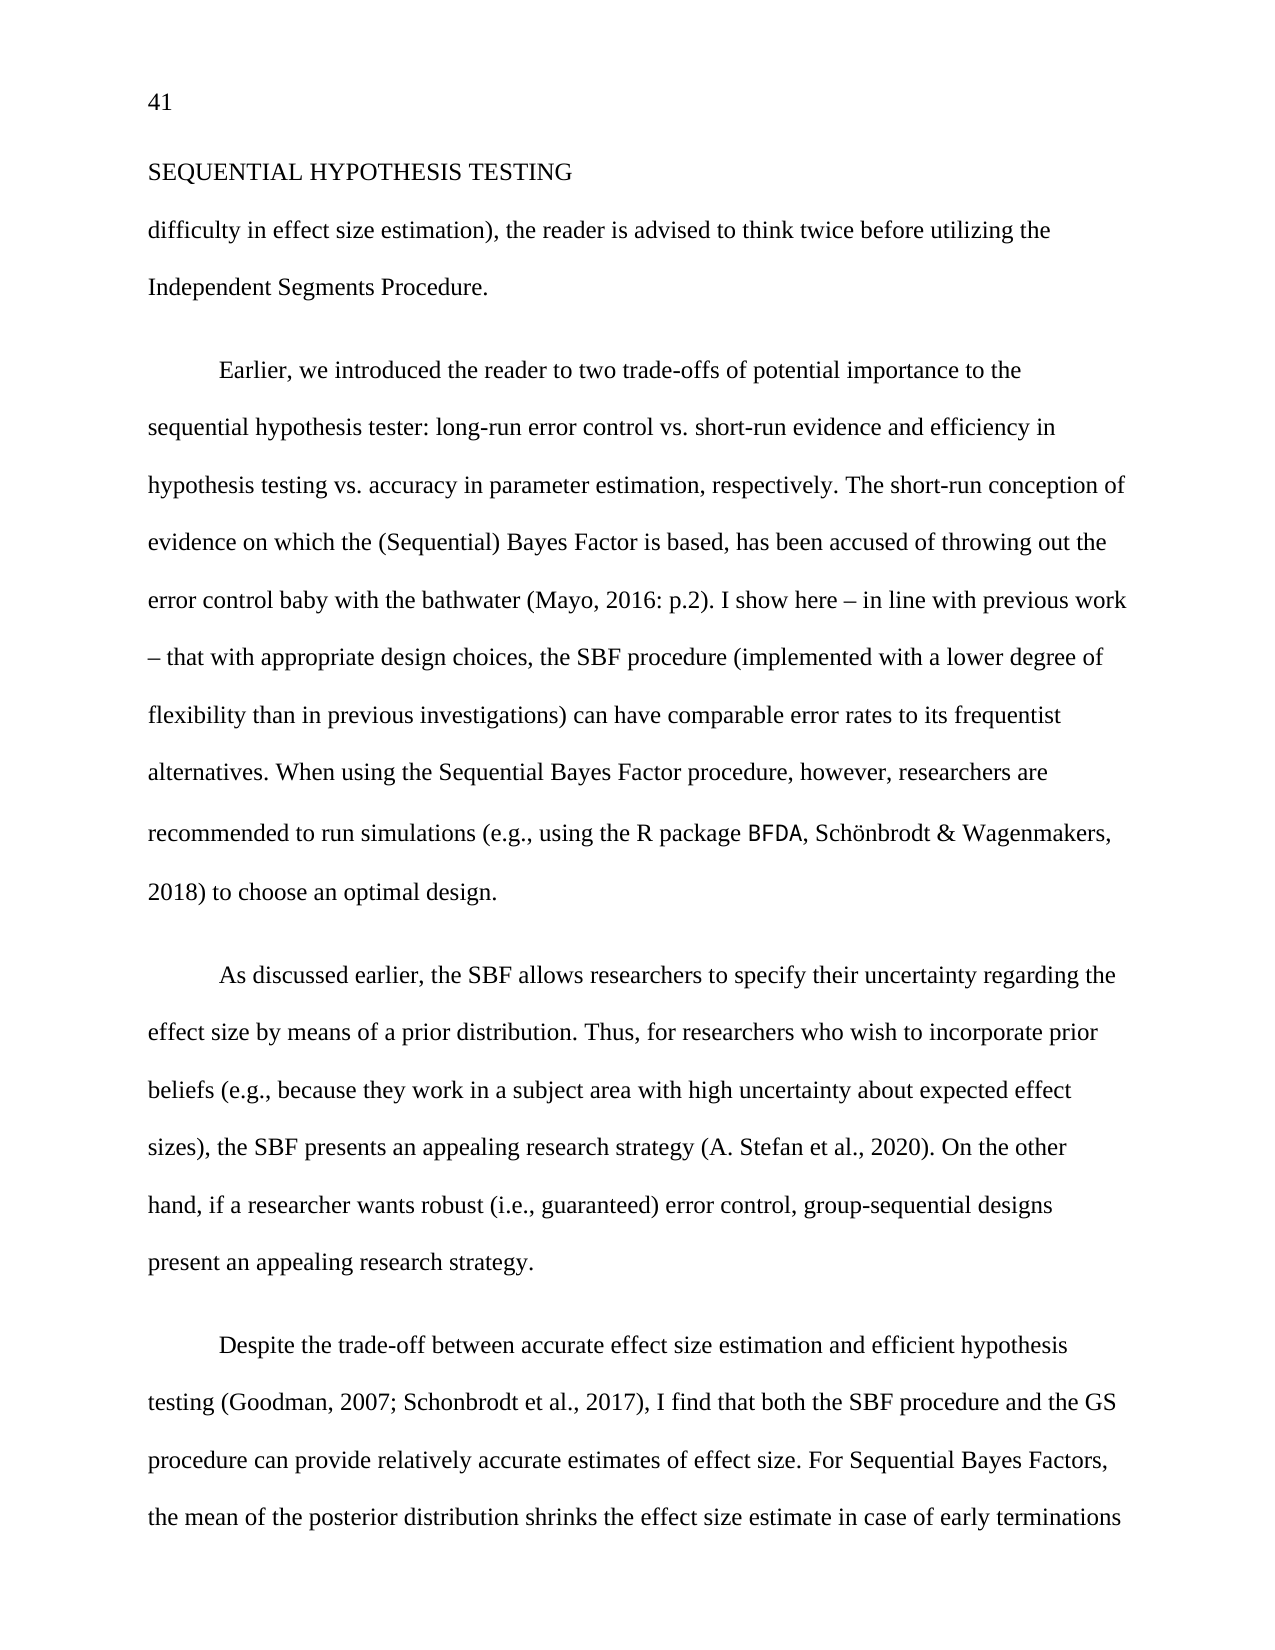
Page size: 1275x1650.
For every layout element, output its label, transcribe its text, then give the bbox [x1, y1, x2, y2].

text Earlier, we introduced the reader to two trade-offs of potential importance to the sequential hypothesis tester: long-run error control vs. short-run evidence and efficiency in hypothesis testing vs. accuracy in parameter estimation, respectively. The short-run conception of evidence on which the (Sequential) Bayes Factor is based, has been accused of throwing out the error control baby with the bathwater (Mayo, 2016: p.2). I show here – in line with previous work – that with appropriate design choices, the SBF procedure (implemented with a lower degree of flexibility than in previous investigations) can have comparable error rates to its frequentist alternatives. When using the Sequential Bayes Factor procedure, however, researchers are recommended to run simulations (e.g., using the R package BFDA, Schönbrodt & Wagenmakers, 2018) to choose an optimal design. [148, 355, 1127, 906]
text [148, 1330, 1127, 1531]
text As discussed earlier, the SBF allows researchers to specify their uncertainty regarding the effect size by means of a prior distribution. Thus, for researchers who wish to incorporate prior beliefs (e.g., because they work in a subject area with high uncertainty about expected effect sizes), the SBF presents an appealing research strategy (A. Stefan et al., 2020). On the other hand, if a researcher wants robust (i.e., guaranteed) error control, group-sequential designs present an appealing research strategy. [148, 960, 1127, 1276]
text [148, 215, 1127, 301]
